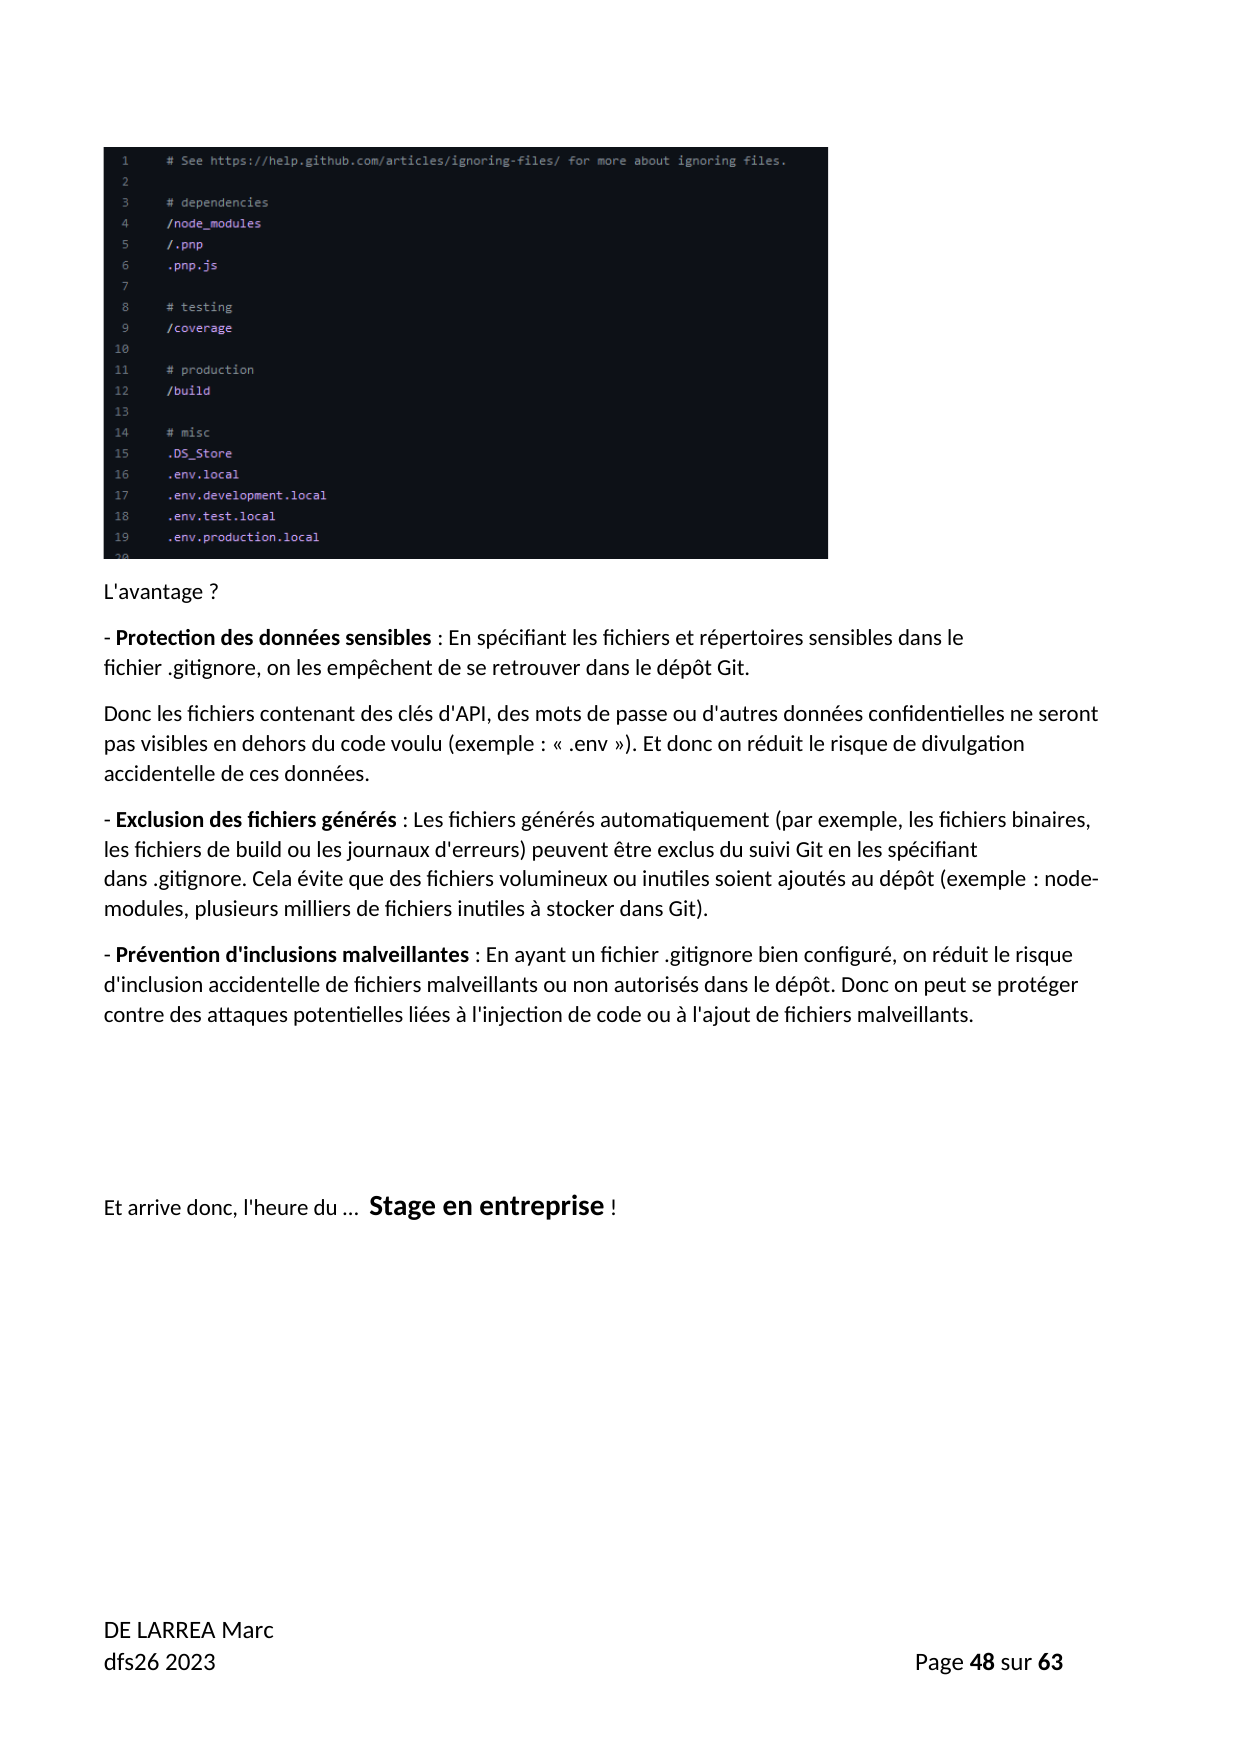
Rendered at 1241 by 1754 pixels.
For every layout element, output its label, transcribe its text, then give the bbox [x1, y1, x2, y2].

text - Prévention d'inclusions malveillantes : En ayant un fichier .gitignore bien configuré, on réduit le risque d'inclusion accidentelle de fichiers malveillants ou non autorisés dans le dépôt. Donc on peut se protéger contre des attaques potentielles liées à l'injection de code ou à l'ajout de fichiers malveillants. [103, 941, 1122, 1028]
text Et arrive donc, l'heure du … Stage en entreprise ! [103, 1187, 1122, 1222]
text - Exclusion des fichiers générés : Les fichiers générés automatiquement (par exemple, les fichiers binaires, les fichiers de build ou les journaux d'erreurs) peuvent être exclus du suivi Git en les spécifiant dans .gitignore. Cela évite que des fichiers volumineux ou inutiles soient ajoutés au dépôt (exemple : node-modules, plusieurs milliers de fichiers inutiles à stocker dans Git). [103, 805, 1122, 922]
text L'avantage ? [103, 577, 1122, 605]
text - Protection des données sensibles : En spécifiant les fichiers et répertoires sensibles dans le fichier .gitignore, on les empêchent de se retrouver dans le dépôt Git. [103, 623, 1122, 681]
picture [103, 147, 829, 559]
text Donc les fichiers contenant des clés d'API, des mots de passe ou d'autres données confidentielles ne seront pas visibles en dehors du code voulu (exemple : « .env »). Et donc on réduit le risque de divulgation accidentelle de ces données. [103, 699, 1122, 787]
